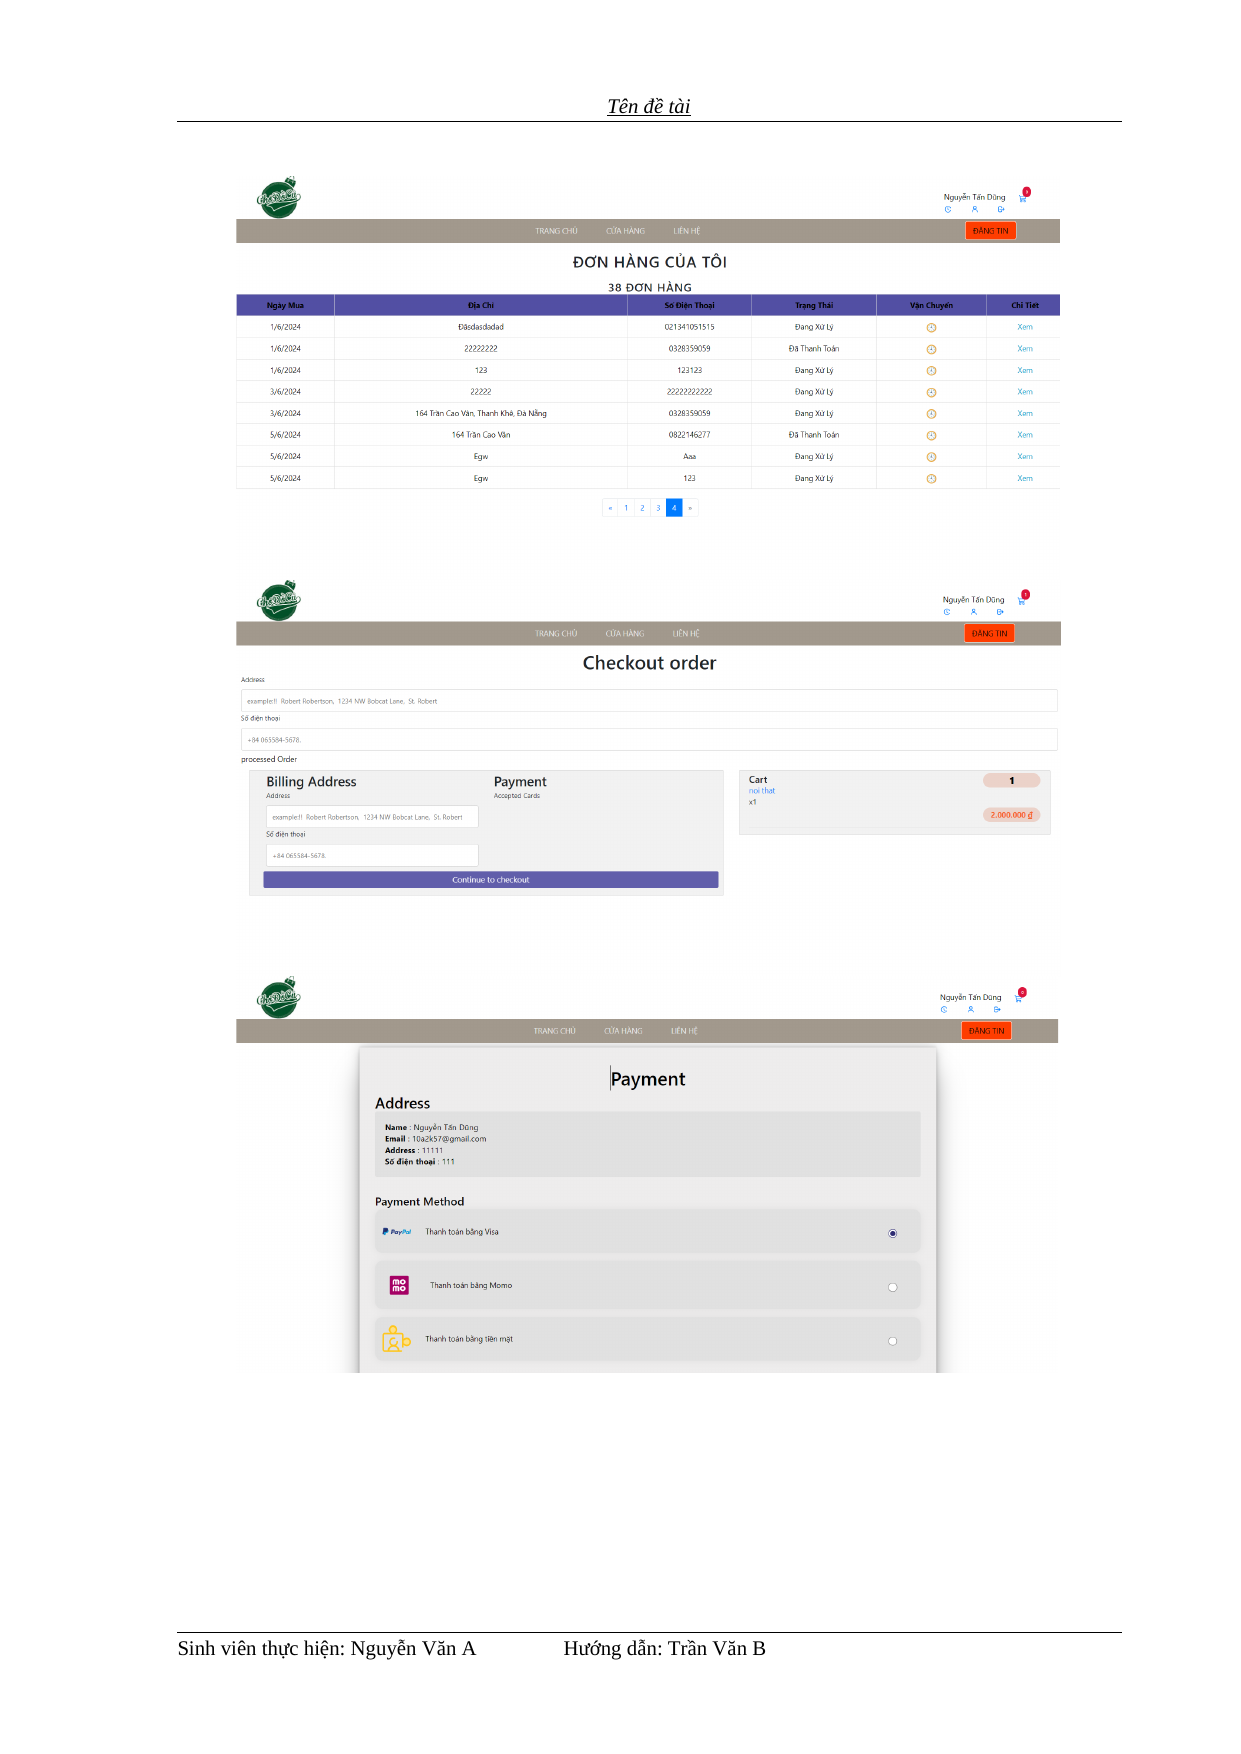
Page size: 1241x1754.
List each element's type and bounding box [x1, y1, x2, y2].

picture [236, 176, 1061, 1373]
